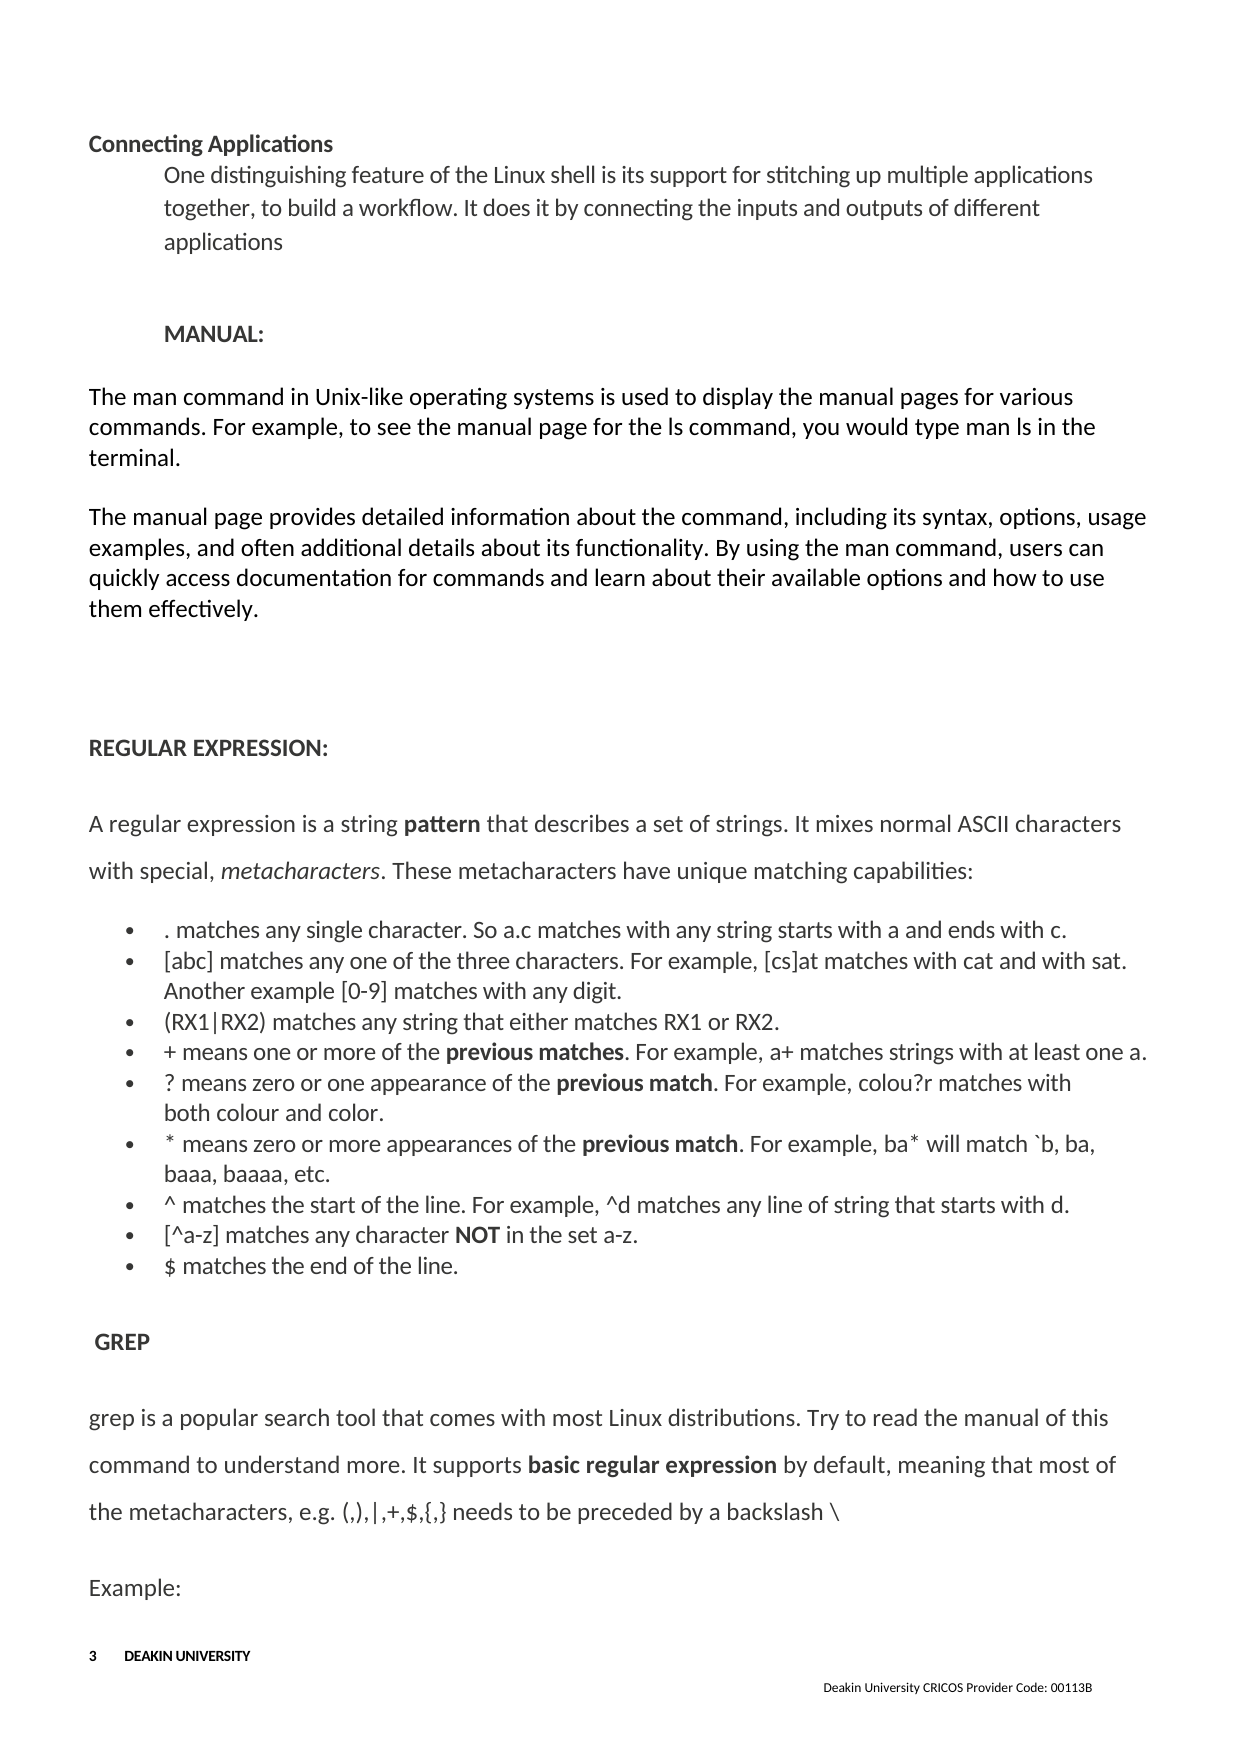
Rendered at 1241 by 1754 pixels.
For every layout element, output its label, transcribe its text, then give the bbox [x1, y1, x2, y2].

text The man command in Unix-like operating systems is used to display the manual pages for various commands. For example, to see the manual page for the ls command, you would type man ls in the terminal. [89, 381, 1152, 472]
text The manual page provides detailed information about the command, including its syntax, options, usage examples, and often additional details about its functionality. By using the man command, users can quickly access documentation for commands and learn about their available options and how to use them effectively. [89, 502, 1152, 624]
list [abc] matches any one of the three characters. For example, [cs]at matches with cat and with sat. Another example [0-9] matches with any digit. [126, 945, 1152, 1006]
text GREP [89, 1310, 1152, 1357]
list * means zero or more appearances of the previous match. For example, ba* will match `b, ba, baaa, baaaa, etc. [126, 1128, 1152, 1189]
list [^a-z] matches any character NOT in the set a-z. [126, 1220, 1152, 1250]
list + means one or more of the previous matches. For example, a+ matches strings with at least one a. [126, 1037, 1152, 1067]
text Example: [89, 1556, 1152, 1603]
list . matches any single character. So a.c matches with any string starts with a and ends with c. [126, 914, 1152, 945]
list ^ matches the start of the line. For example, ^d matches any line of string that starts with d. [126, 1189, 1152, 1220]
text A regular expression is a string pattern that describes a set of strings. It mixes normal ASCII characters with special, metacharacters. These metacharacters have unique matching capabilities: [89, 792, 1152, 885]
subtitle Connecting Applications [89, 89, 1152, 159]
text MANUAL: [164, 318, 1152, 349]
list $ matches the end of the line. [126, 1250, 1152, 1281]
text REGULAR EXPRESSION: [89, 716, 1152, 762]
text grep is a popular search tool that comes with most Linux distributions. Try to read the manual of this command to understand more. It supports basic regular expression by default, meaning that most of the metacharacters, e.g. (,),|,+,$,{,} needs to be preceded by a backslash \ [89, 1386, 1152, 1527]
list (RX1|RX2) matches any string that either matches RX1 or RX2. [126, 1006, 1152, 1037]
list ? means zero or one appearance of the previous match. For example, colou?r matches with both colour and color. [126, 1067, 1152, 1128]
text One distinguishing feature of the Linux shell is its support for stitching up multiple applications together, to build a workflow. It does it by connecting the inputs and outputs of different applications [164, 159, 1152, 257]
